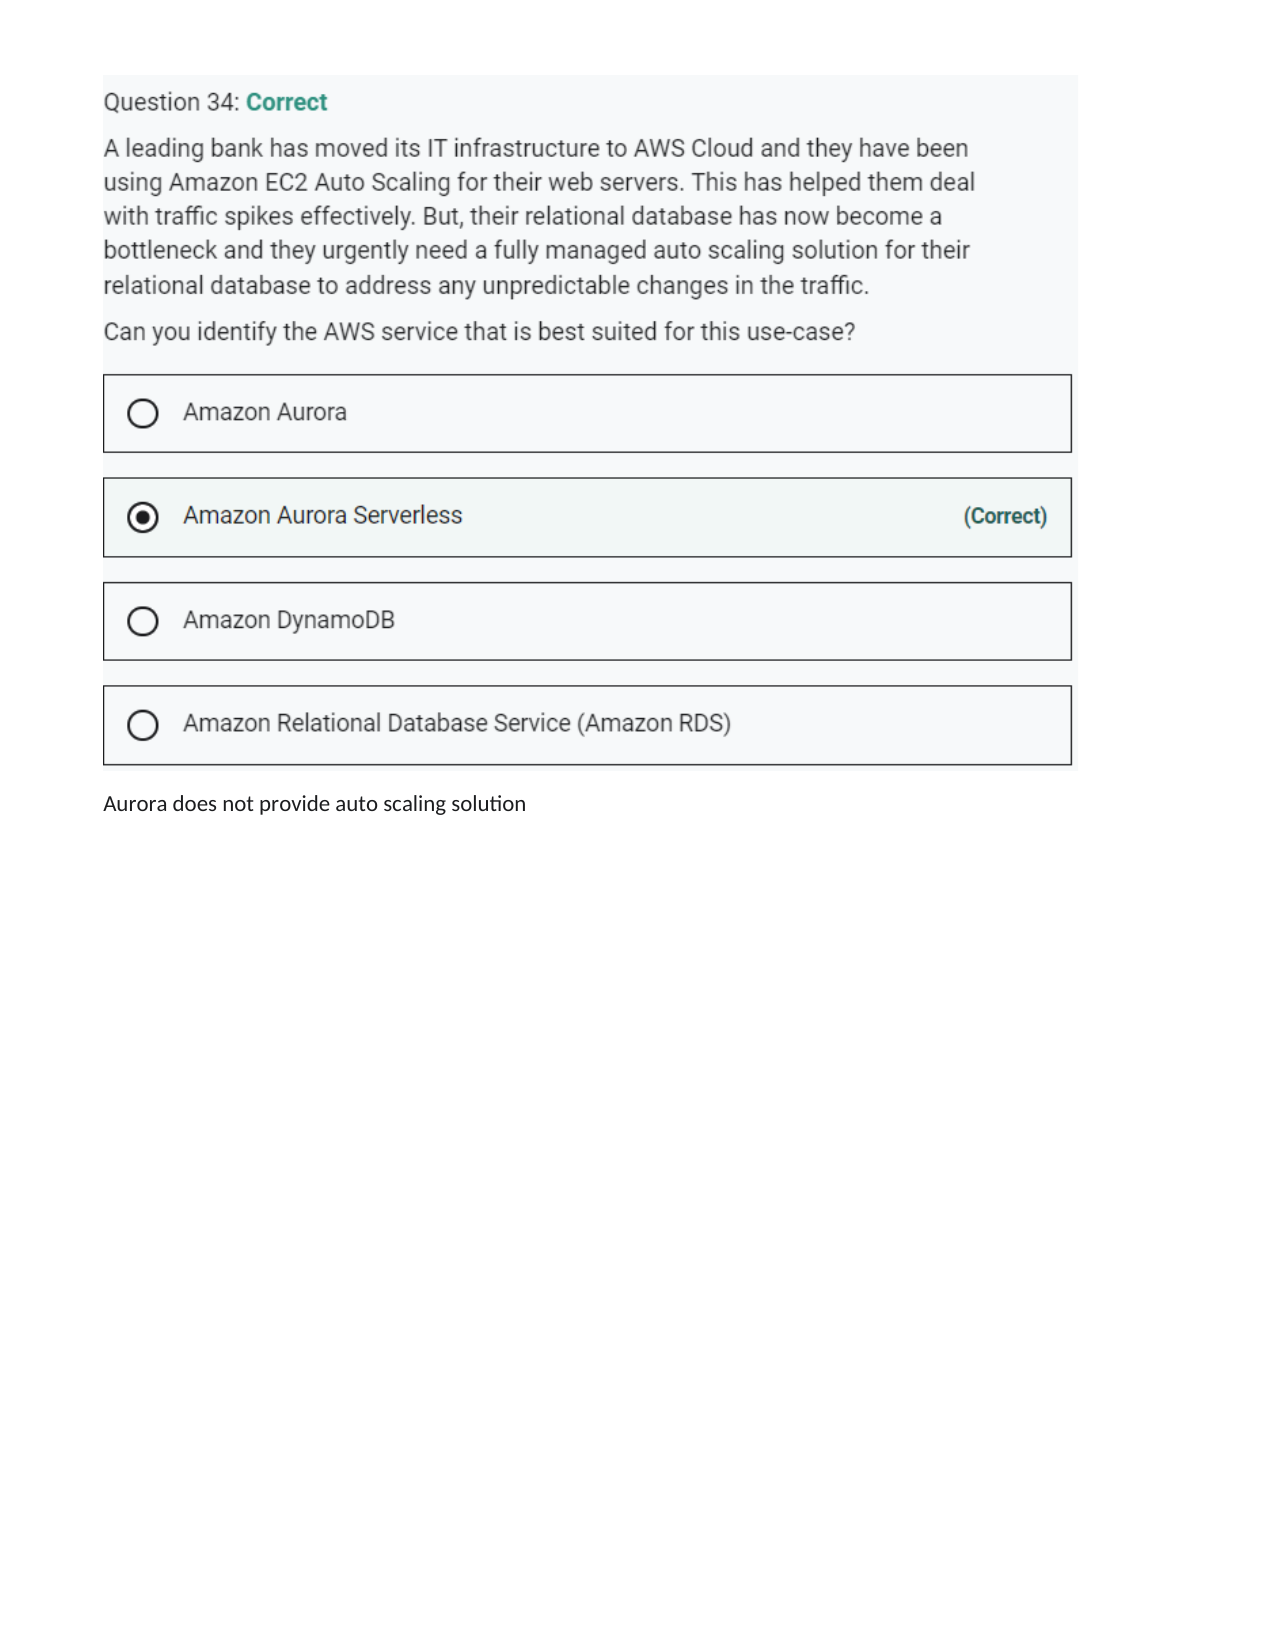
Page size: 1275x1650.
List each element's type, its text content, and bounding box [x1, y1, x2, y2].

text Aurora does not provide auto scaling solution [103, 789, 1200, 817]
picture [103, 75, 1079, 771]
